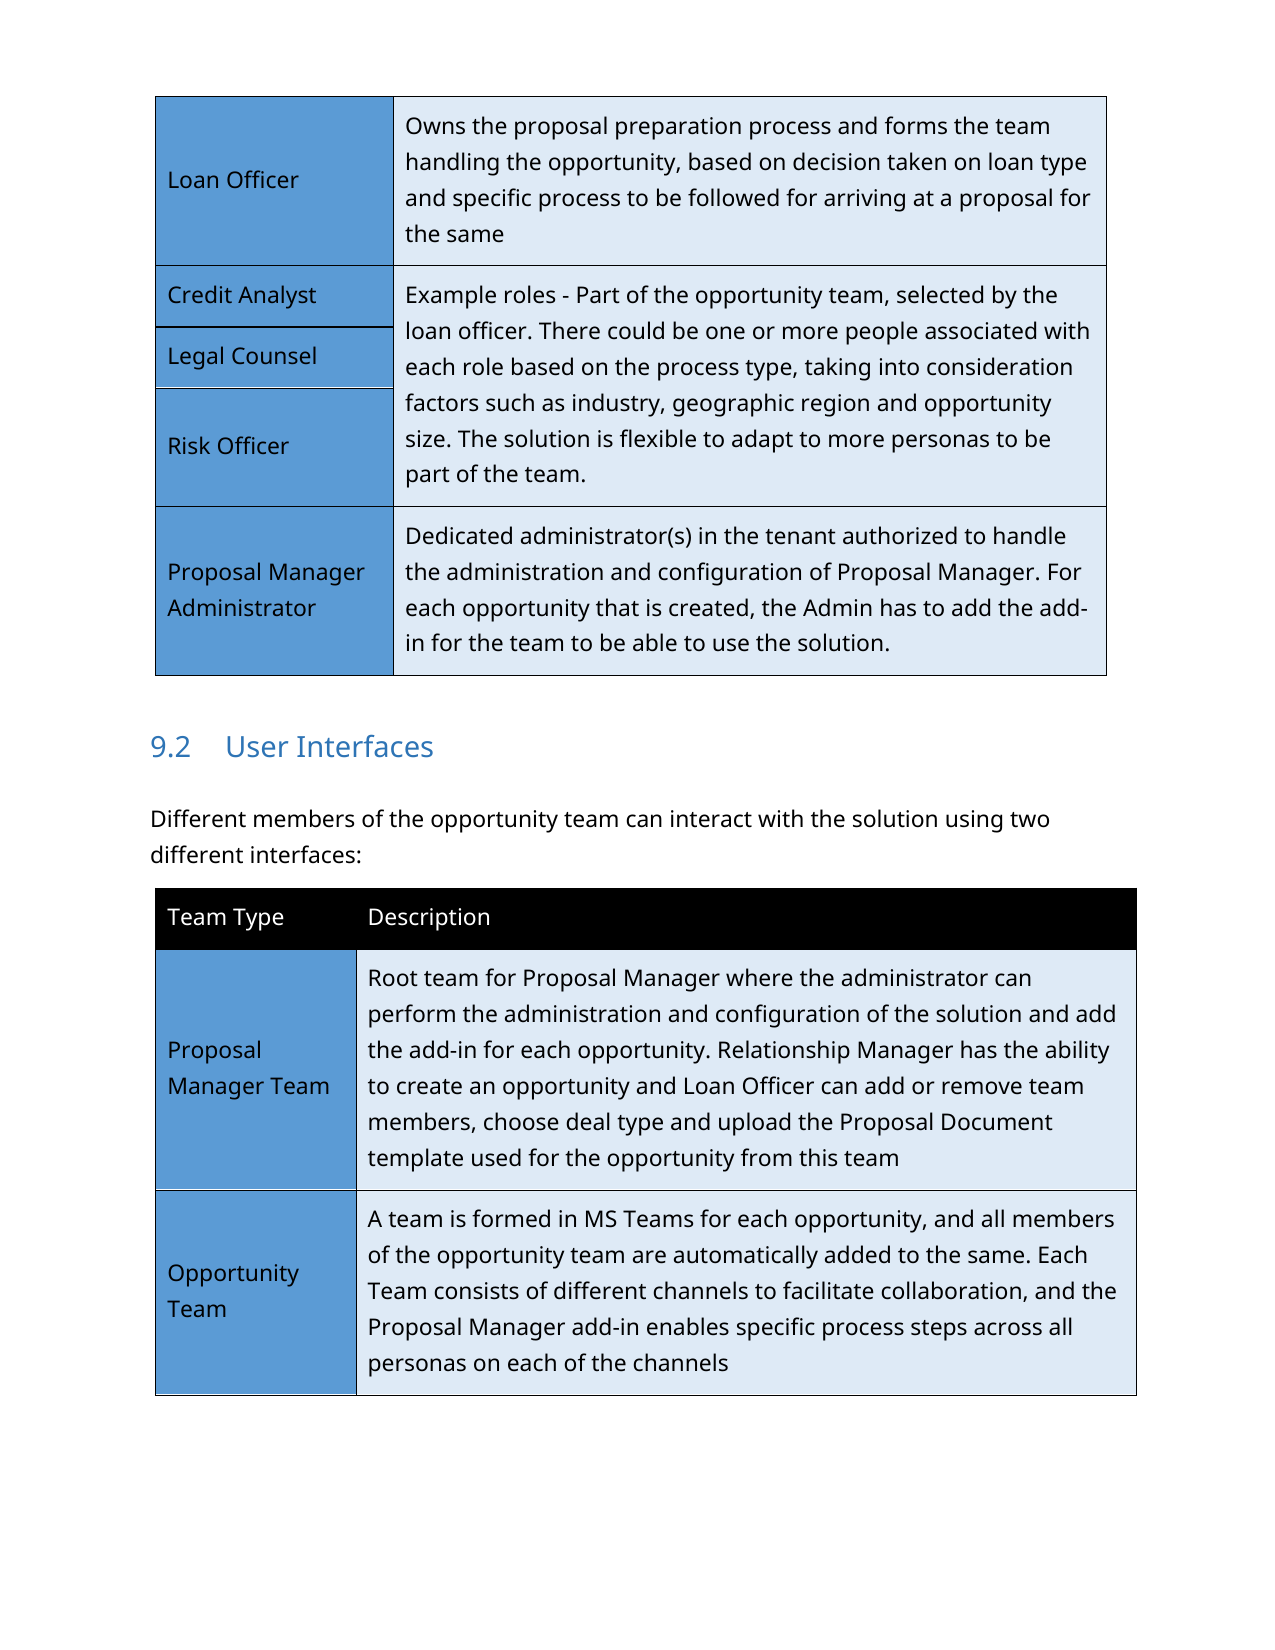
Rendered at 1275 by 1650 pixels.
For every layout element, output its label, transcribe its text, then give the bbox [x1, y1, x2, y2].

table_cell Loan Officer [156, 97, 393, 265]
table_cell A team is formed in MS Teams for each opportunity, and all members of the opportunity team are automatically added to the same. Each Team consists of different channels to facilitate collaboration, and the Proposal Manager add-in enables specific process steps across all personas on each of the channels [357, 1191, 1136, 1394]
table_header Team Type [156, 889, 356, 949]
table_cell Example roles - Part of the opportunity team, selected by the loan officer. There could be one or more people associated with each role based on the process type, taking into consideration factors such as industry, geographic region and opportunity size. The solution is flexible to adapt to more personas to be part of the team. [394, 266, 1106, 506]
table_cell Root team for Proposal Manager where the administrator can perform the administration and configuration of the solution and add the add-in for each opportunity. Relationship Manager has the ability to create an opportunity and Loan Officer can add or remove team members, choose deal type and upload the Proposal Document template used for the opportunity from this team [357, 950, 1136, 1189]
table_cell Opportunity Team [156, 1191, 356, 1394]
table_cell Legal Counsel [156, 328, 393, 387]
table_header Description [357, 889, 1136, 949]
table_cell Dedicated administrator(s) in the tenant authorized to handle the administration and configuration of Proposal Manager. For each opportunity that is created, the Admin has to add the add-in for the team to be able to use the solution. [394, 507, 1106, 675]
table_cell Proposal Manager Team [156, 950, 356, 1189]
table_cell Credit Analyst [156, 266, 393, 326]
table_cell Risk Officer [156, 389, 393, 506]
subtitle User Interfaces [150, 726, 1125, 766]
table_cell Proposal Manager Administrator [156, 507, 393, 675]
text Different members of the opportunity team can interact with the solution using two different interfaces: [150, 803, 1125, 870]
table_cell Owns the proposal preparation process and forms the team handling the opportunity, based on decision taken on loan type and specific process to be followed for arriving at a proposal for the same [394, 97, 1106, 265]
